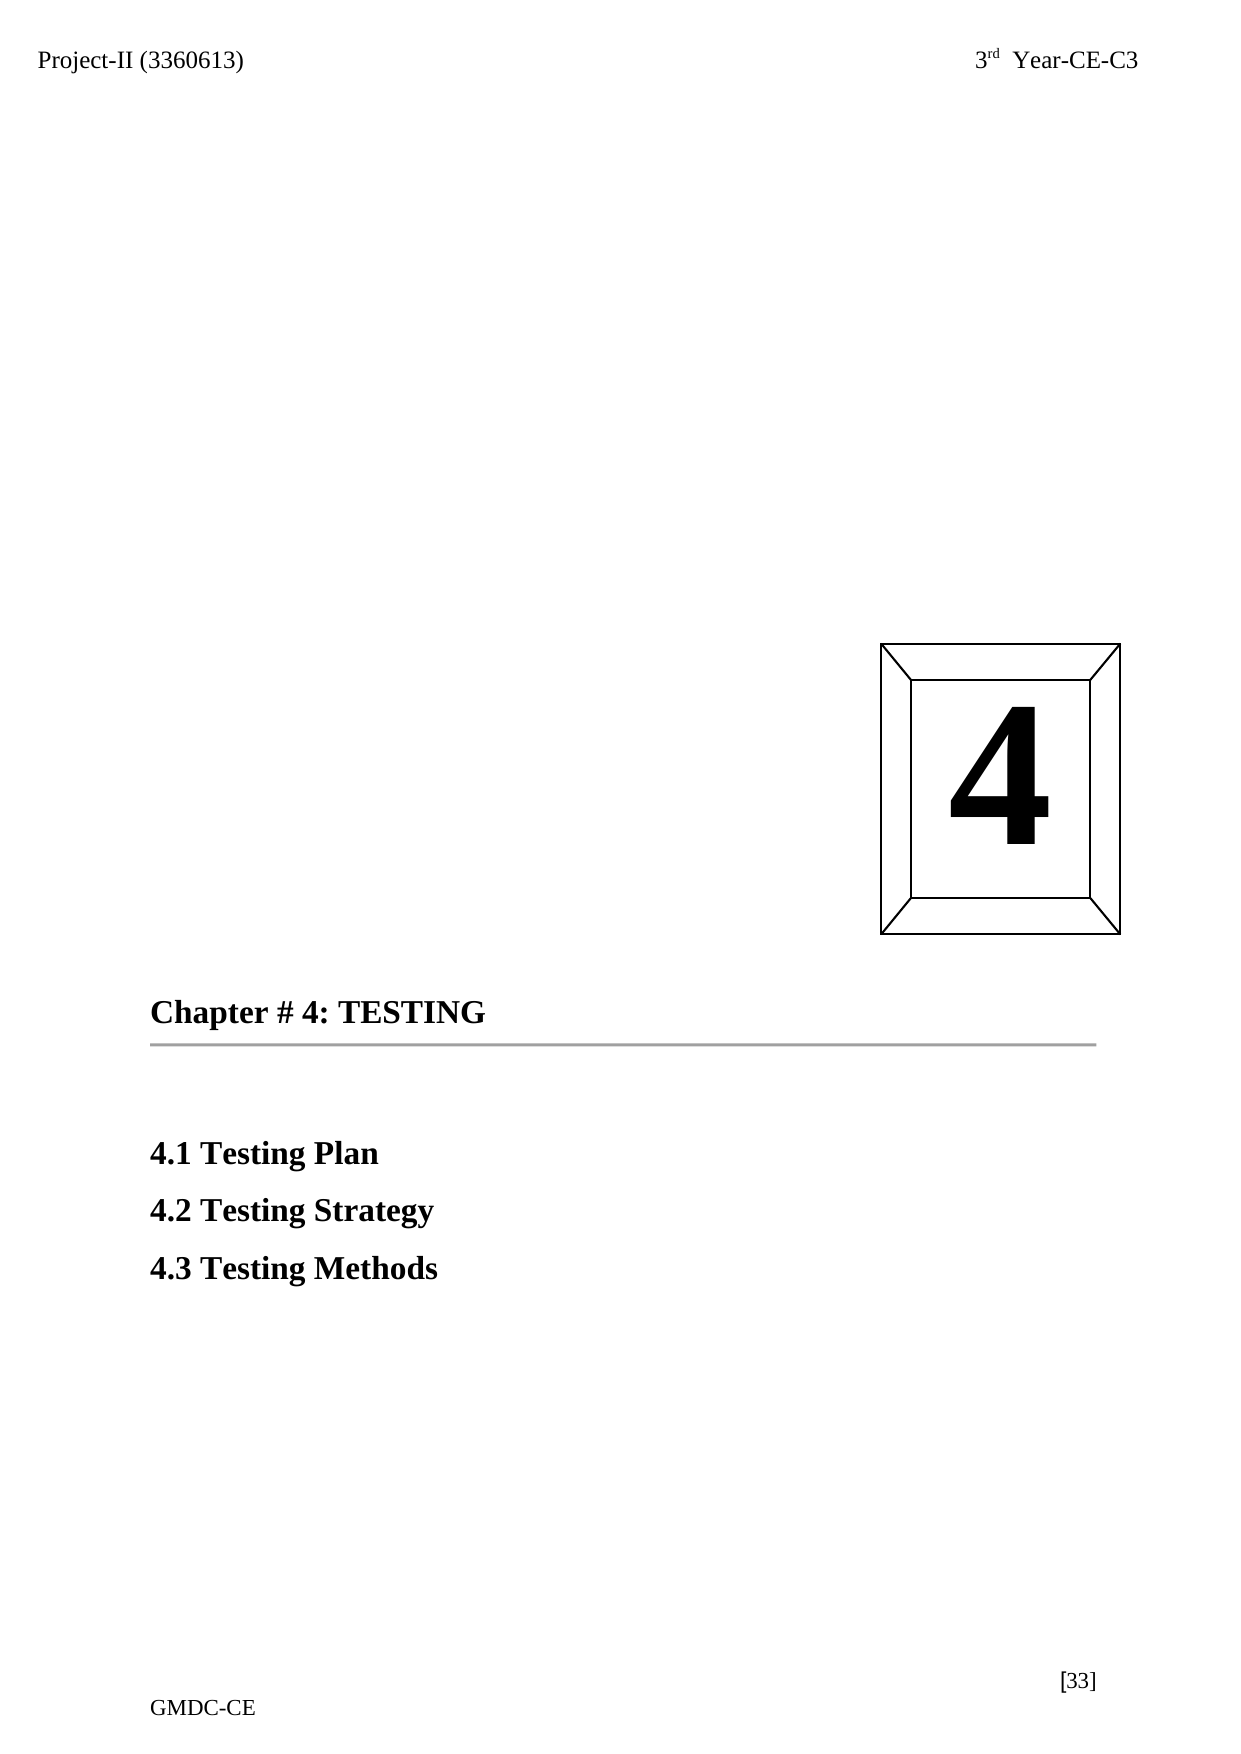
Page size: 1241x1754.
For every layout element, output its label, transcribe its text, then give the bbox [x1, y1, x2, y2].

text Chapter # 4: TESTING [150, 992, 1096, 1031]
text 4.3 Testing Methods [150, 1248, 1096, 1286]
text 4.2 Testing Strategy [150, 1191, 1096, 1229]
text 4.1 Testing Plan [150, 1133, 1096, 1171]
